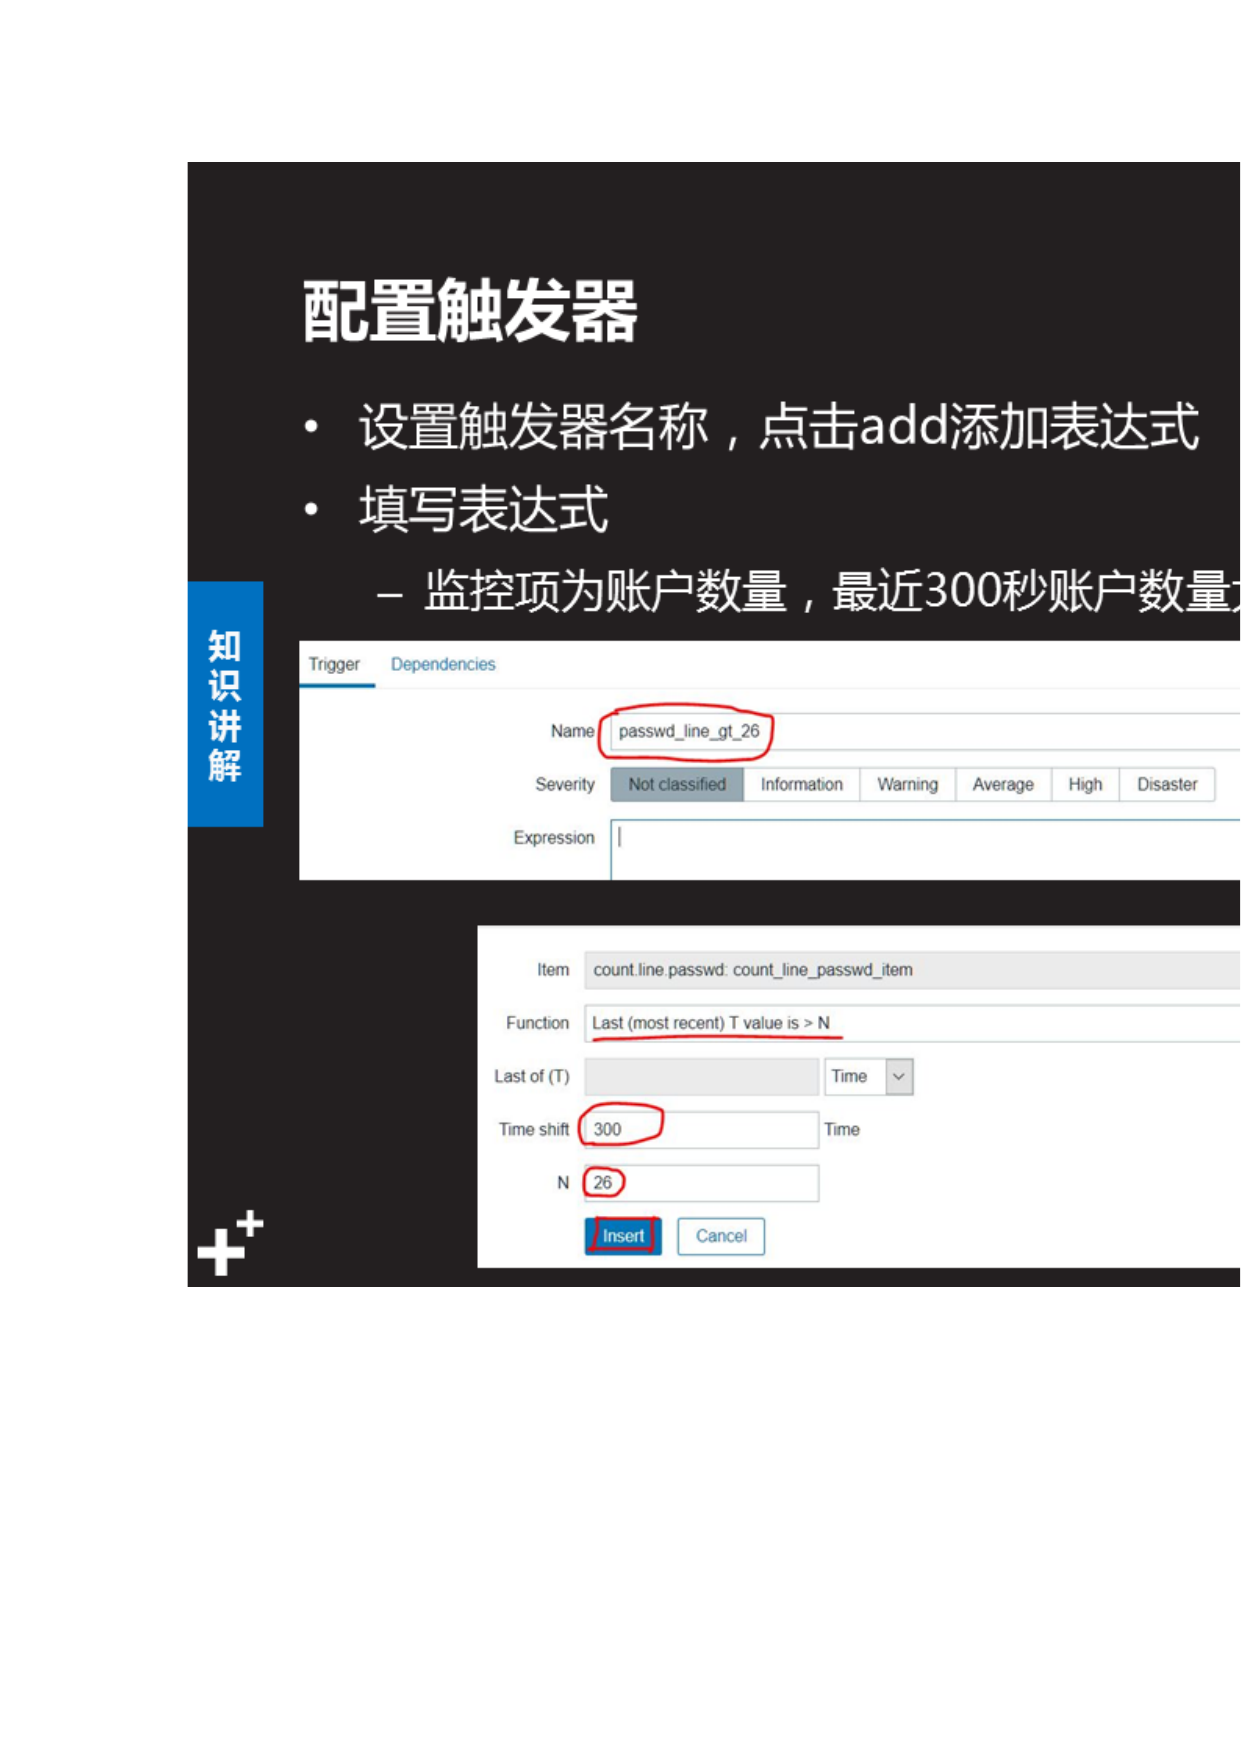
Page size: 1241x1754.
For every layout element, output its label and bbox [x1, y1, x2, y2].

picture [187, 162, 1241, 1287]
